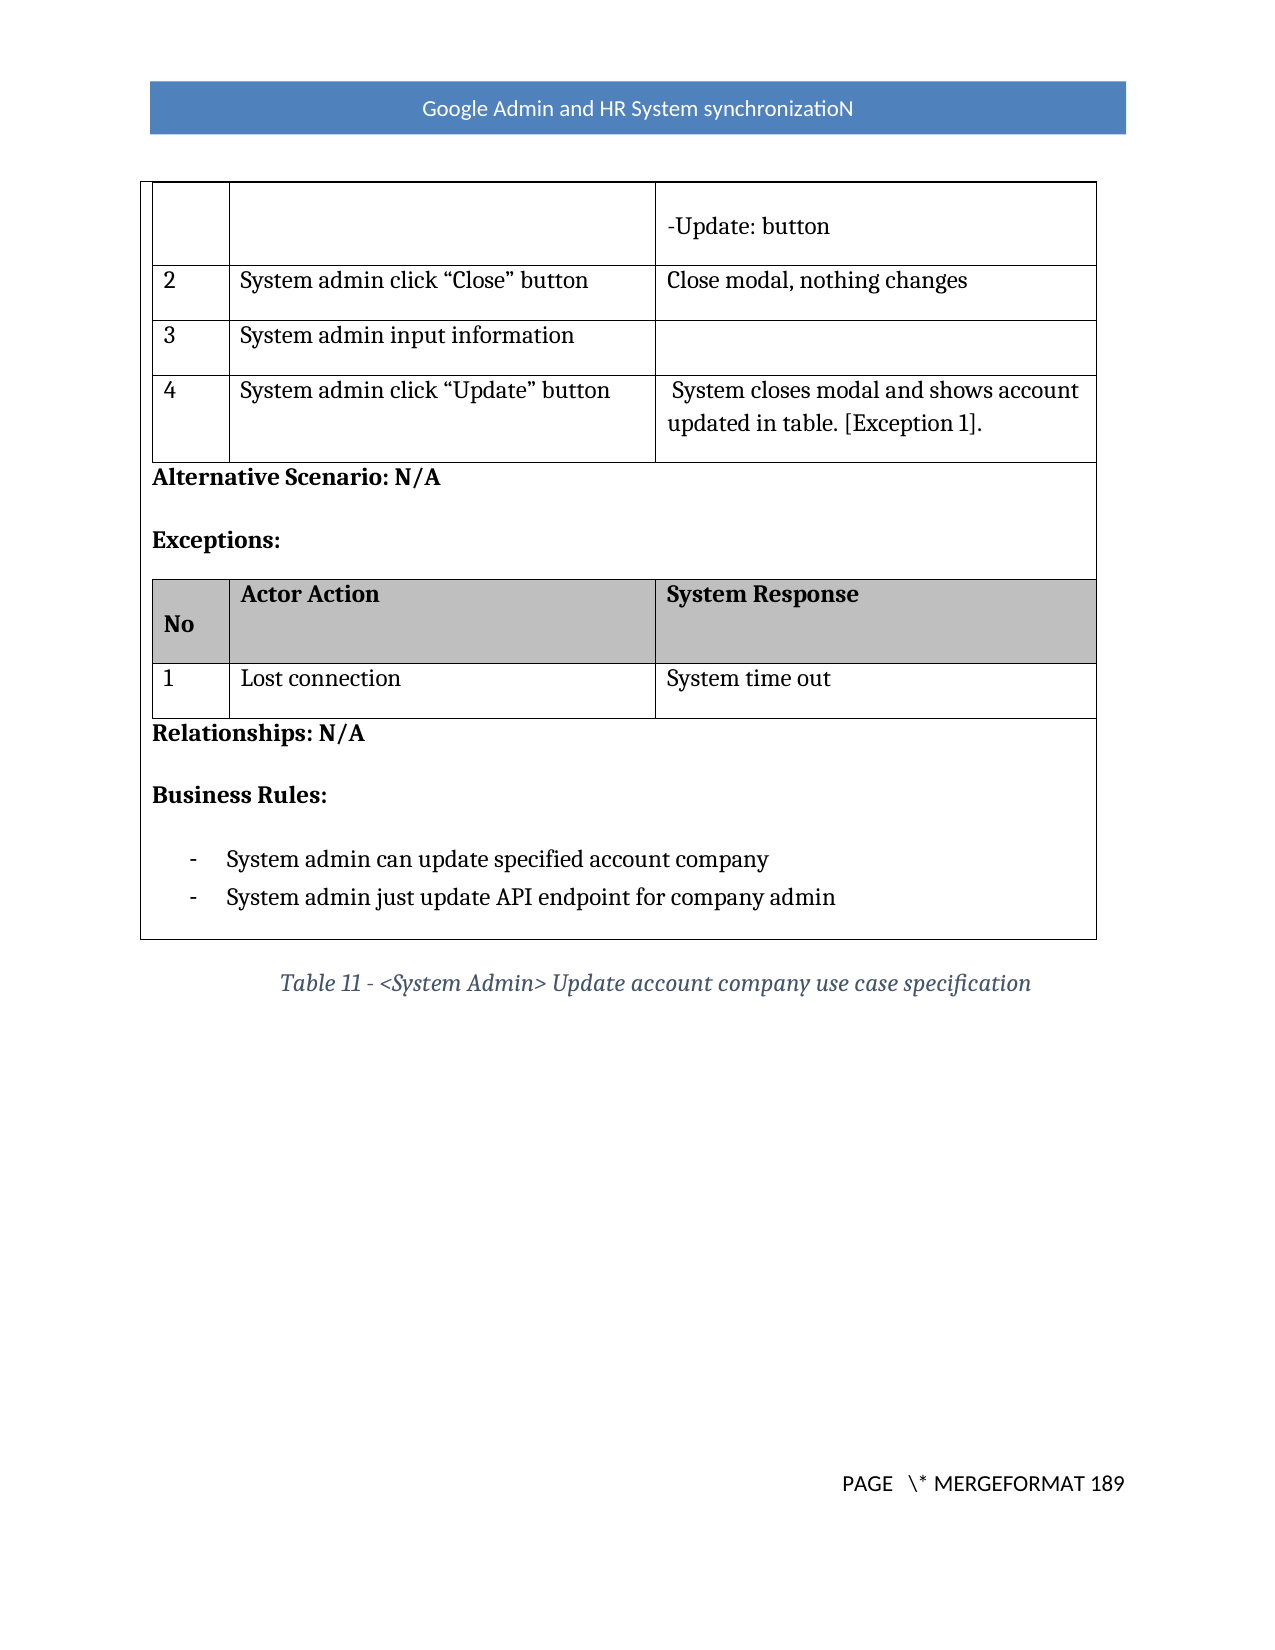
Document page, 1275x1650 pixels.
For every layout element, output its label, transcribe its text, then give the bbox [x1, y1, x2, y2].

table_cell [141, 182, 1096, 939]
text Table 11 - <System Admin> Update account company use case specification [187, 969, 1125, 998]
